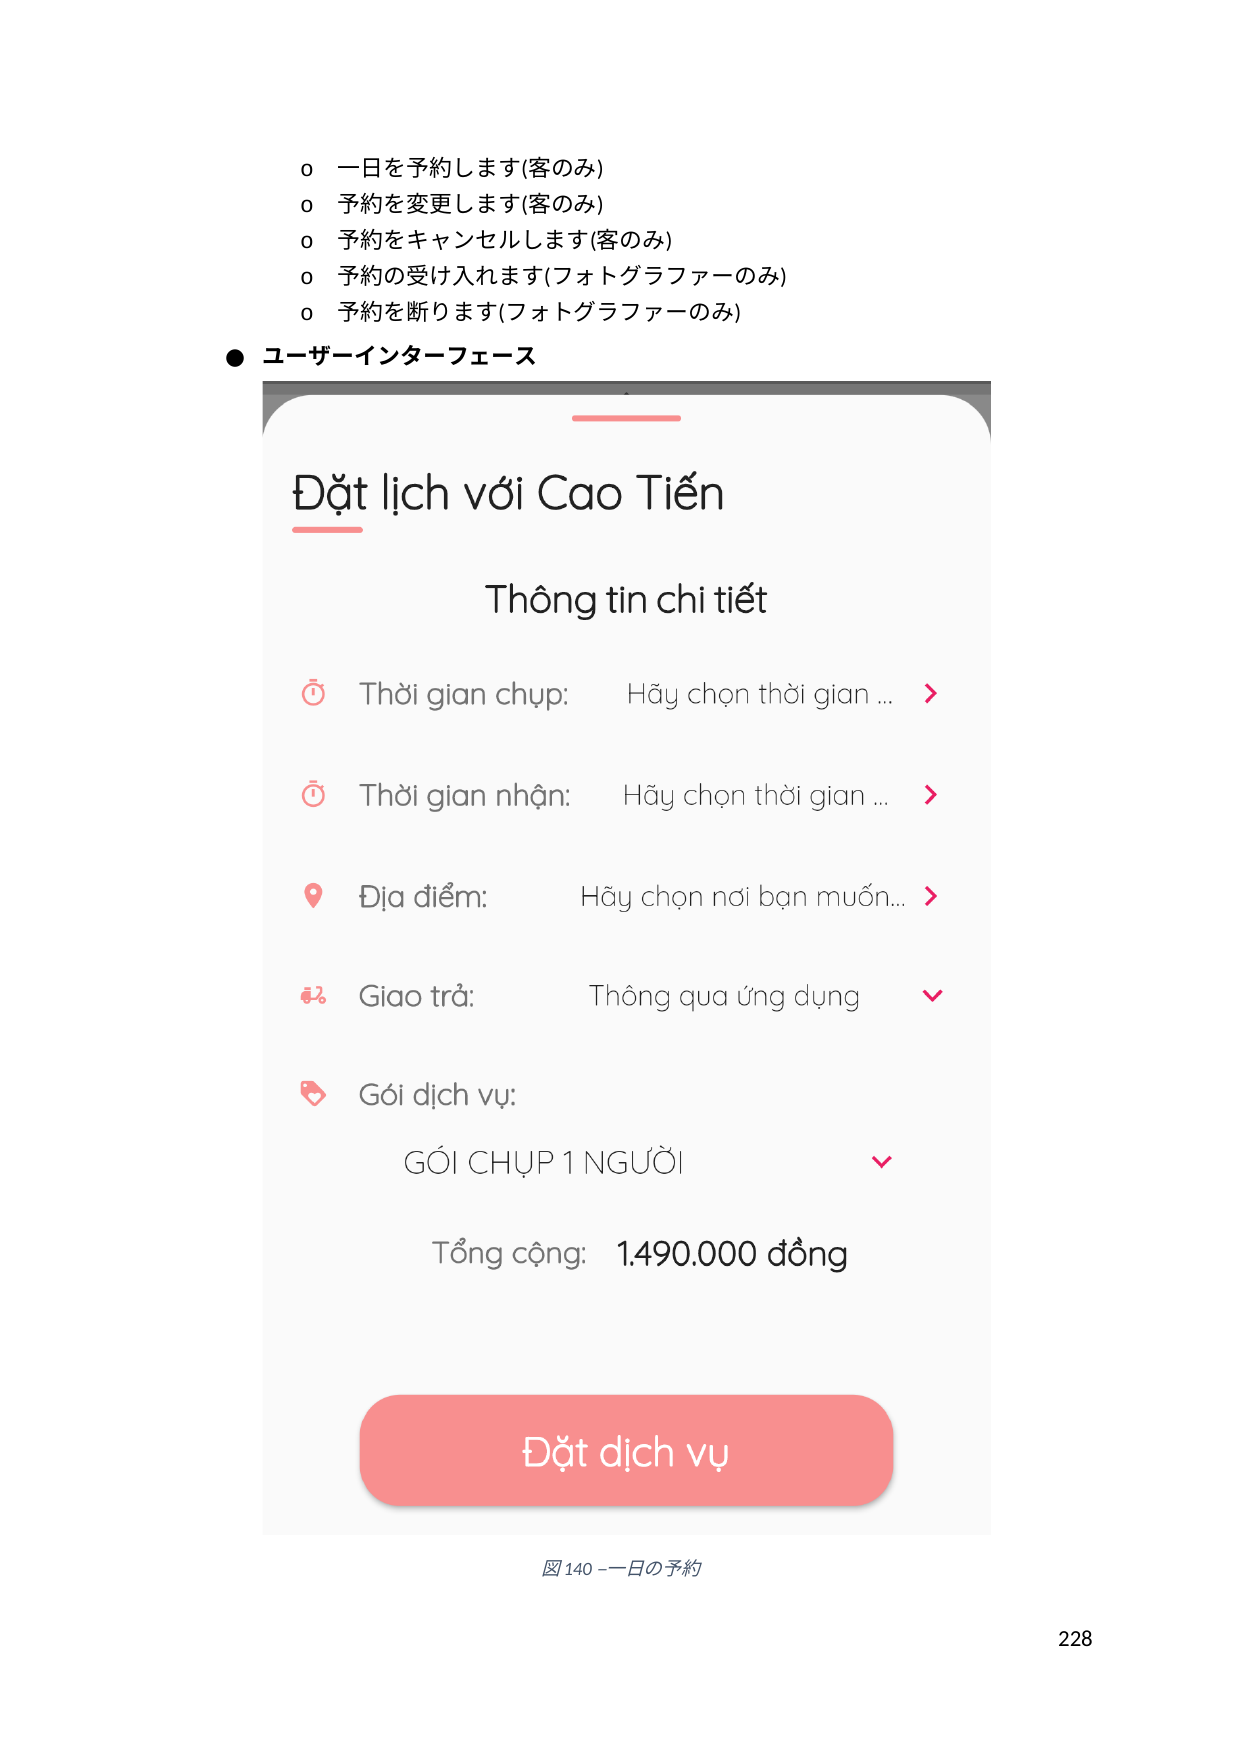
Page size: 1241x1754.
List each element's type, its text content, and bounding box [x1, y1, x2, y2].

picture [262, 381, 991, 1535]
list 予約を断ります(フォトグラファーのみ) [300, 294, 1093, 328]
list 一日を予約します(客のみ) [300, 150, 1093, 183]
list 予約を変更します(客のみ) [300, 186, 1093, 219]
text 図140 –一日の予約 [150, 1553, 1093, 1580]
list 予約をキャンセルします(客のみ) [300, 222, 1093, 256]
list ユーザーインターフェース [225, 330, 1093, 377]
list 予約の受け入れます(フォトグラファーのみ) [300, 258, 1093, 292]
